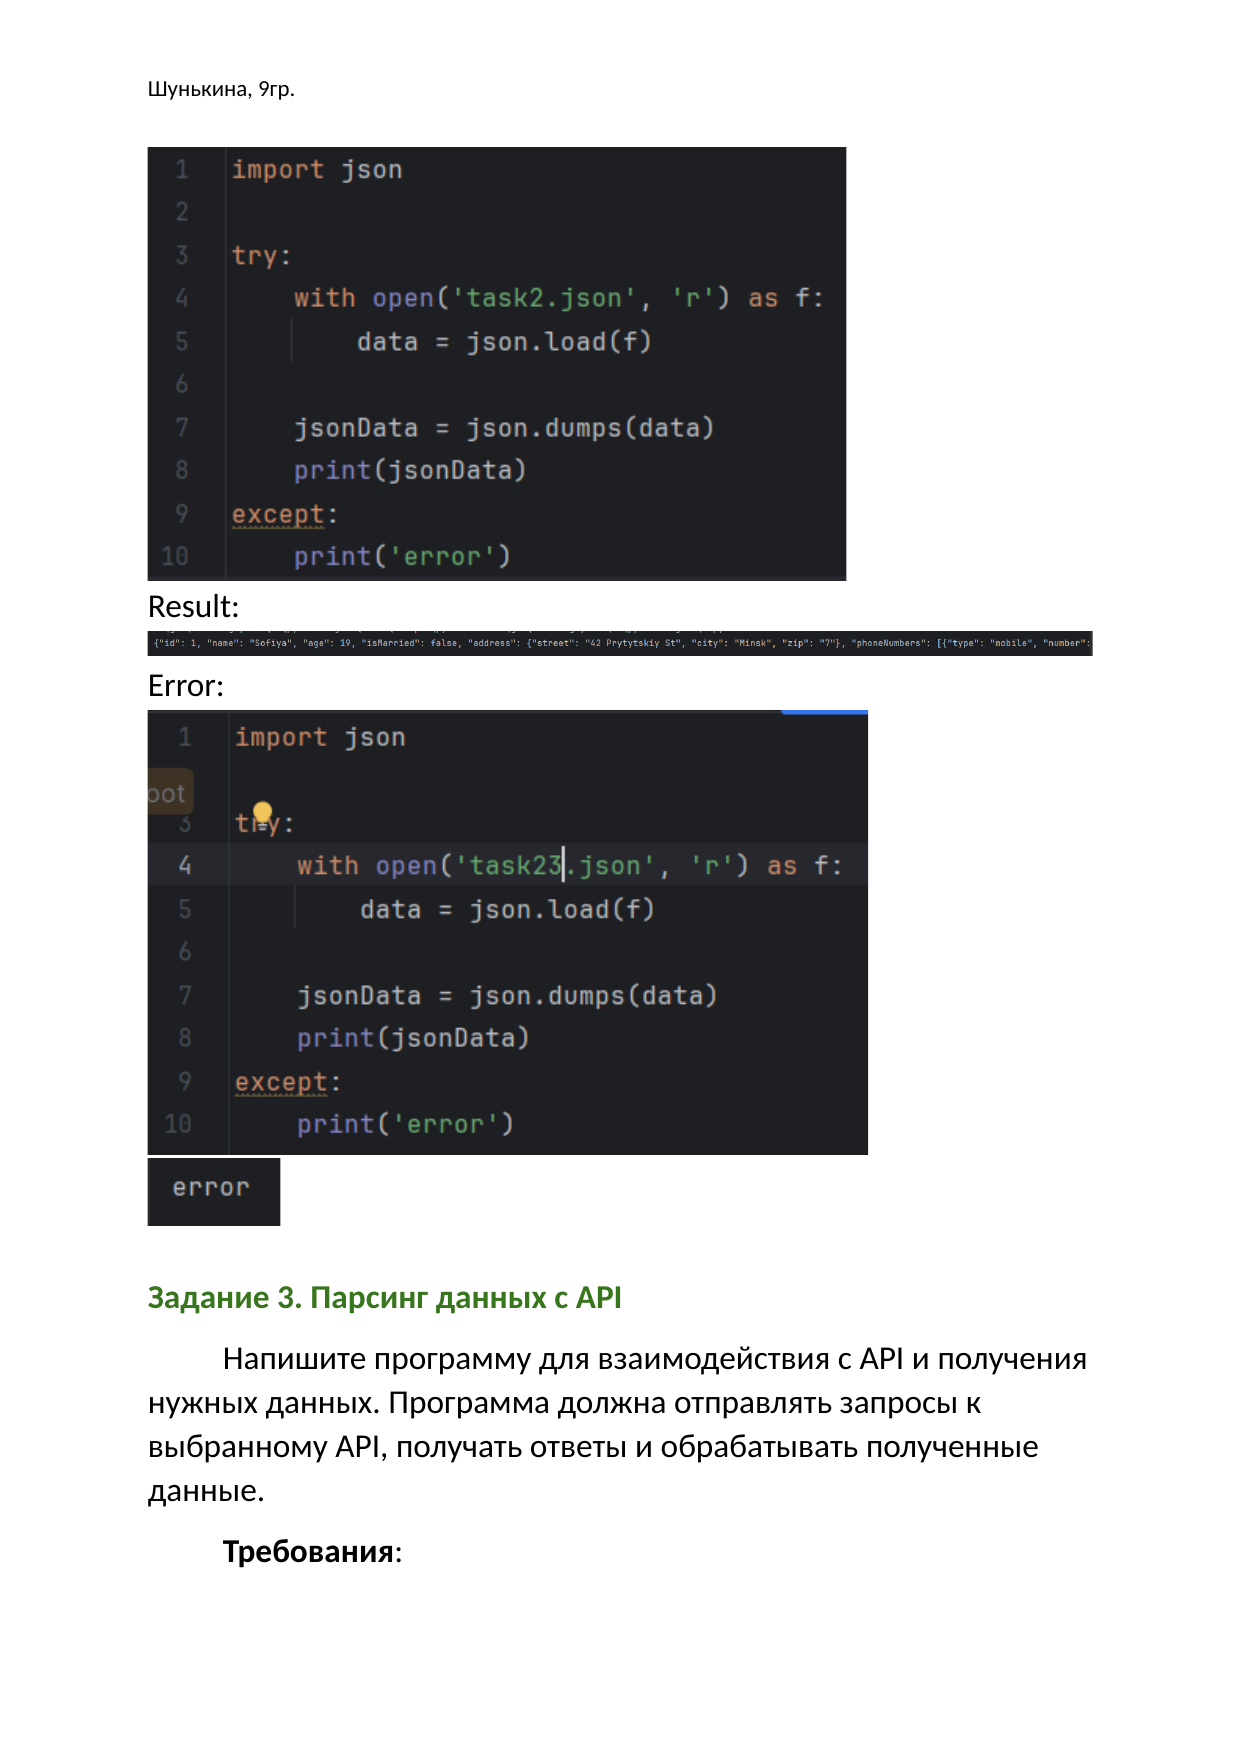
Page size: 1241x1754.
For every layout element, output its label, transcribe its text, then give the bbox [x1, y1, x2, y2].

text Требования: [148, 1530, 1092, 1570]
picture [147, 147, 847, 581]
text Error: [148, 664, 1092, 704]
picture [147, 710, 869, 1155]
text Задание 3. Парсинг данных с API [148, 1277, 1092, 1317]
picture [147, 1158, 281, 1226]
picture [147, 631, 1093, 656]
text Напишите программу для взаимодействия с API и получения нужных данных. Программа должна отправлять запросы к выбранному API, получать ответы и обрабатывать полученные данные. [148, 1337, 1092, 1510]
text Result: [148, 585, 1092, 626]
